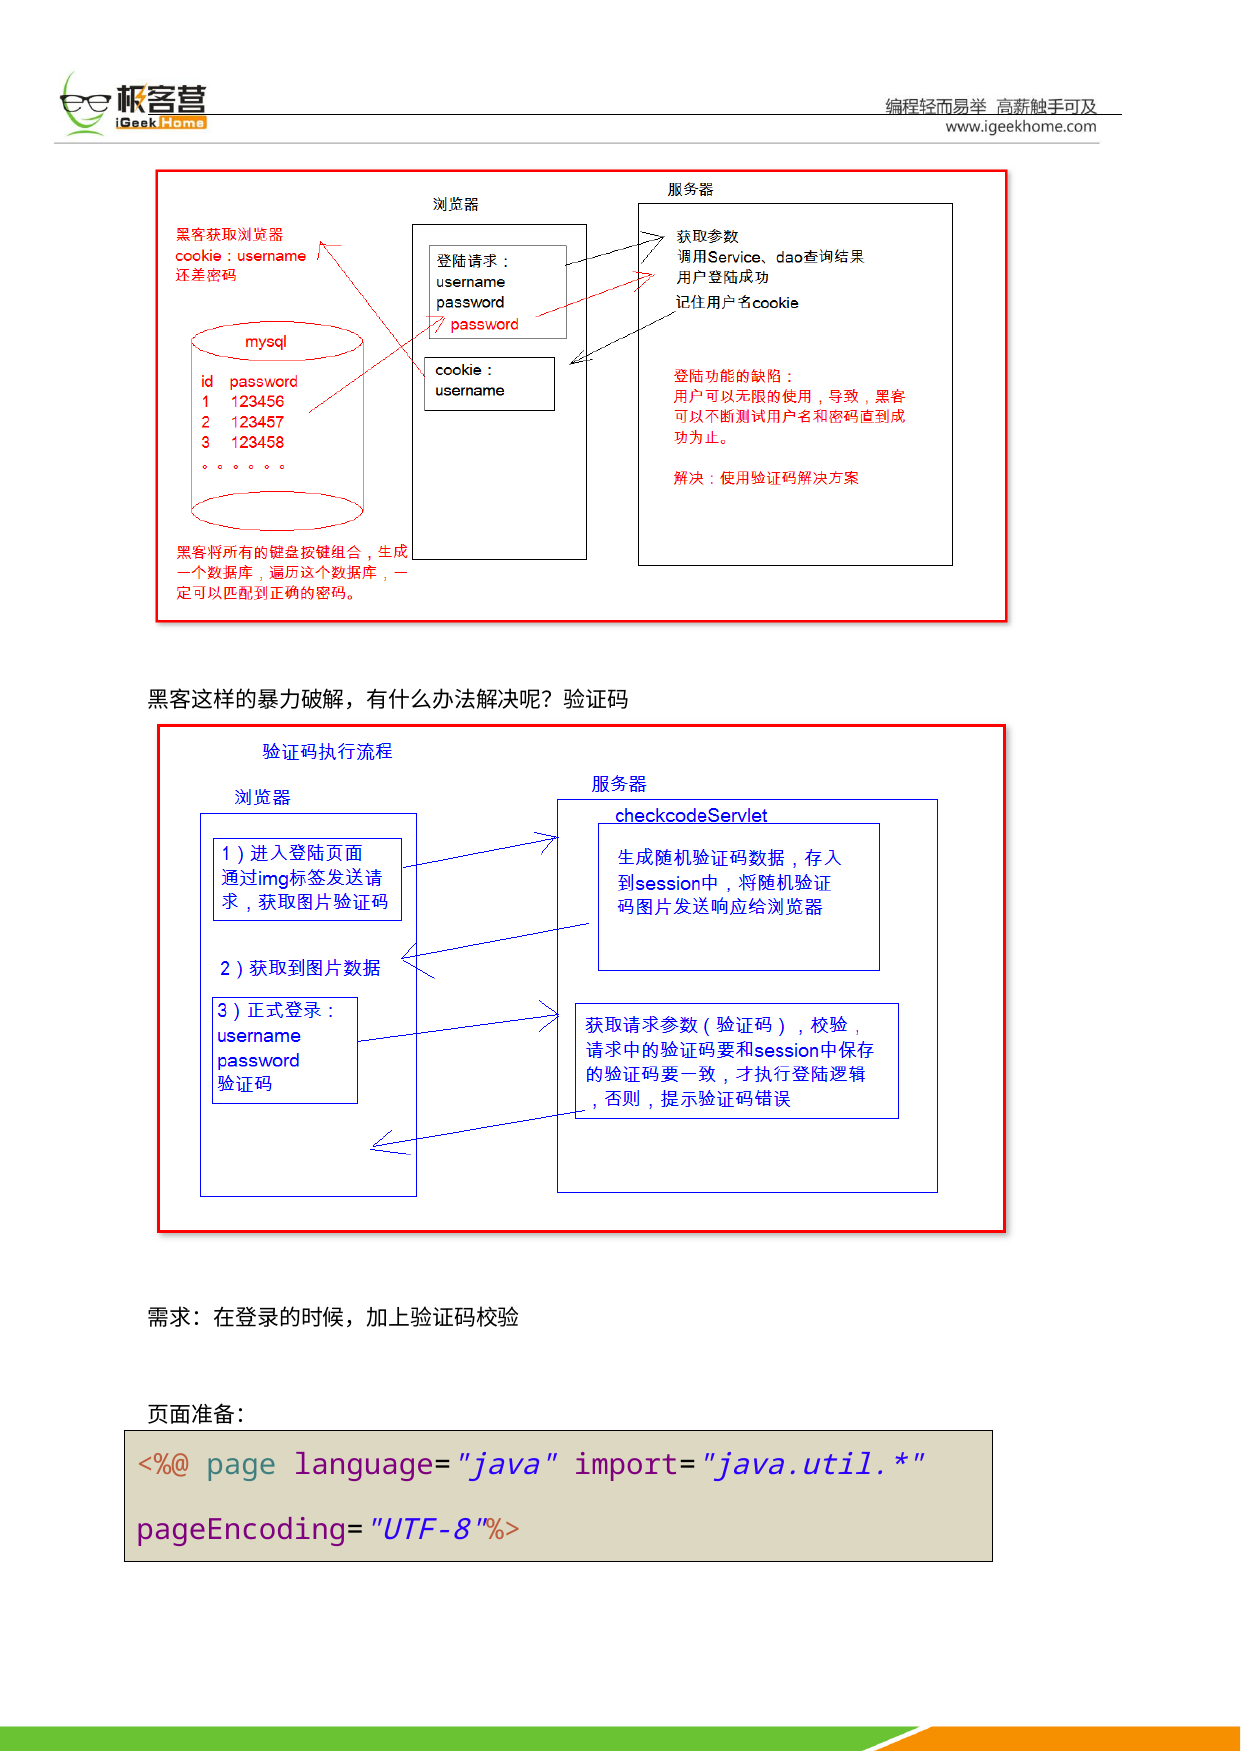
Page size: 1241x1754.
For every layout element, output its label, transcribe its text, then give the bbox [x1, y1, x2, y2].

picture [0, 1, 1203, 151]
text 需求：在登录的时候，加上验证码校验 [148, 1299, 1122, 1332]
picture [147, 162, 1016, 631]
picture [147, 714, 1016, 1243]
text 页面准备： [148, 1397, 1122, 1429]
picture [0, 1688, 1241, 1751]
text 黑客这样的暴力破解，有什么办法解决呢？验证码 [148, 682, 1122, 714]
